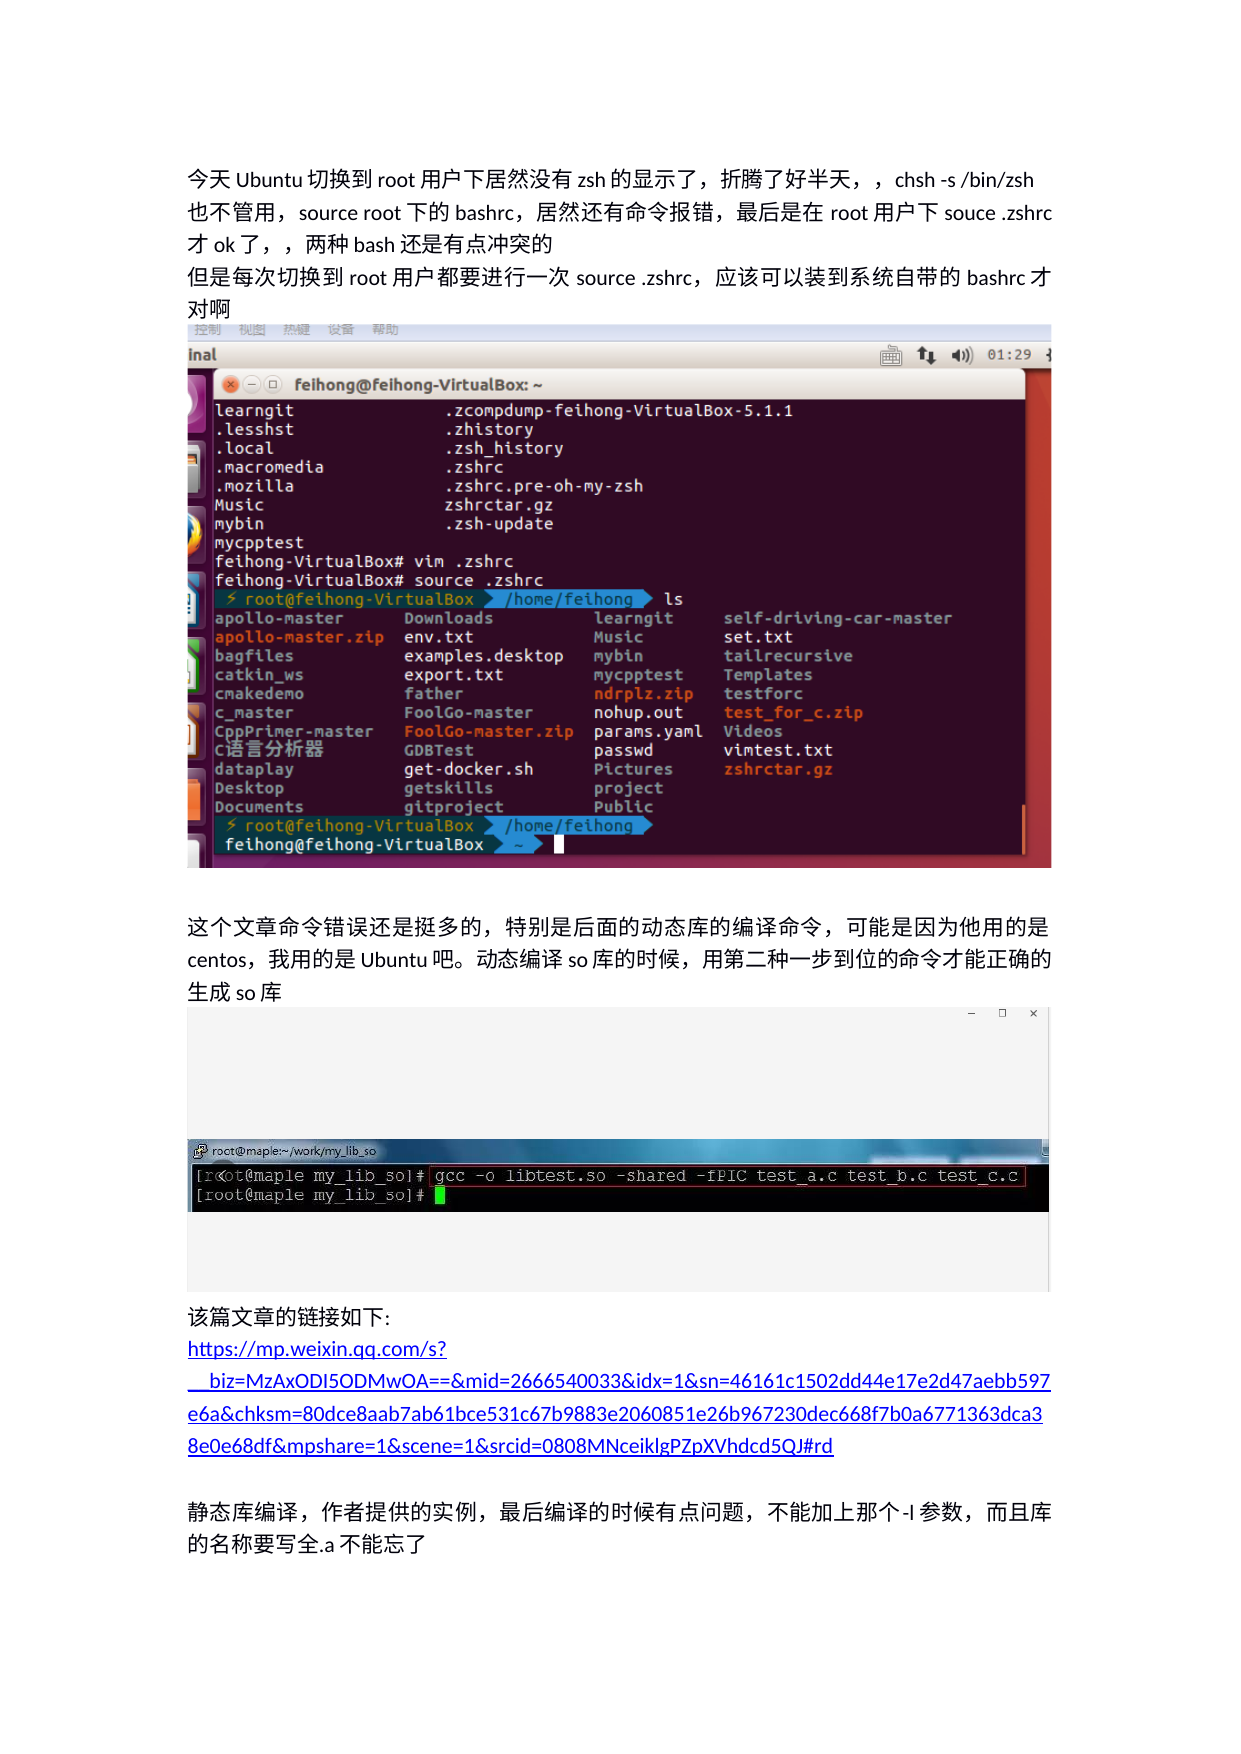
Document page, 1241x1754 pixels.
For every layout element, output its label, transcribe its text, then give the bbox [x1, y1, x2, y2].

text https://mp.weixin.qq.com/s?__biz=MzAxODI5ODMwOA==&mid=2666540033&idx=1&sn=46161c1502dd44e17e2d47aebb597e6a&chksm=80dce8aab7ab61bce531c67b9883e2060851e26b967230dec668f7b0a6771363dca38e0e68df&mpshare=1&scene=1&srcid=0808MNceiklgPZpXVhdcd5QJ#rd [187, 1332, 1053, 1462]
text 但是每次切换到root用户都要进行一次source .zshrc，应该可以装到系统自带的bashrc才对啊 [187, 259, 1053, 324]
picture [187, 1007, 1052, 1292]
text 也不管用，source root下的bashrc，居然还有命令报错，最后是在root用户下souce .zshrc才ok了，，两种bash还是有点冲突的 [187, 194, 1053, 259]
text 这个文章命令错误还是挺多的，特别是后面的动态库的编译命令，可能是因为他用的是centos，我用的是Ubuntu吧。动态编译so库的时候，用第二种一步到位的命令才能正确的生成so库 [187, 909, 1053, 1007]
text 该篇文章的链接如下: [187, 1299, 1053, 1332]
picture [187, 324, 1052, 868]
text 静态库编译，作者提供的实例，最后编译的时候有点问题，不能加上那个-l参数，而且库的名称要写全.a不能忘了 [187, 1494, 1053, 1559]
text 今天Ubuntu切换到root用户下居然没有zsh的显示了，折腾了好半天，，chsh -s /bin/zsh [187, 162, 1053, 194]
